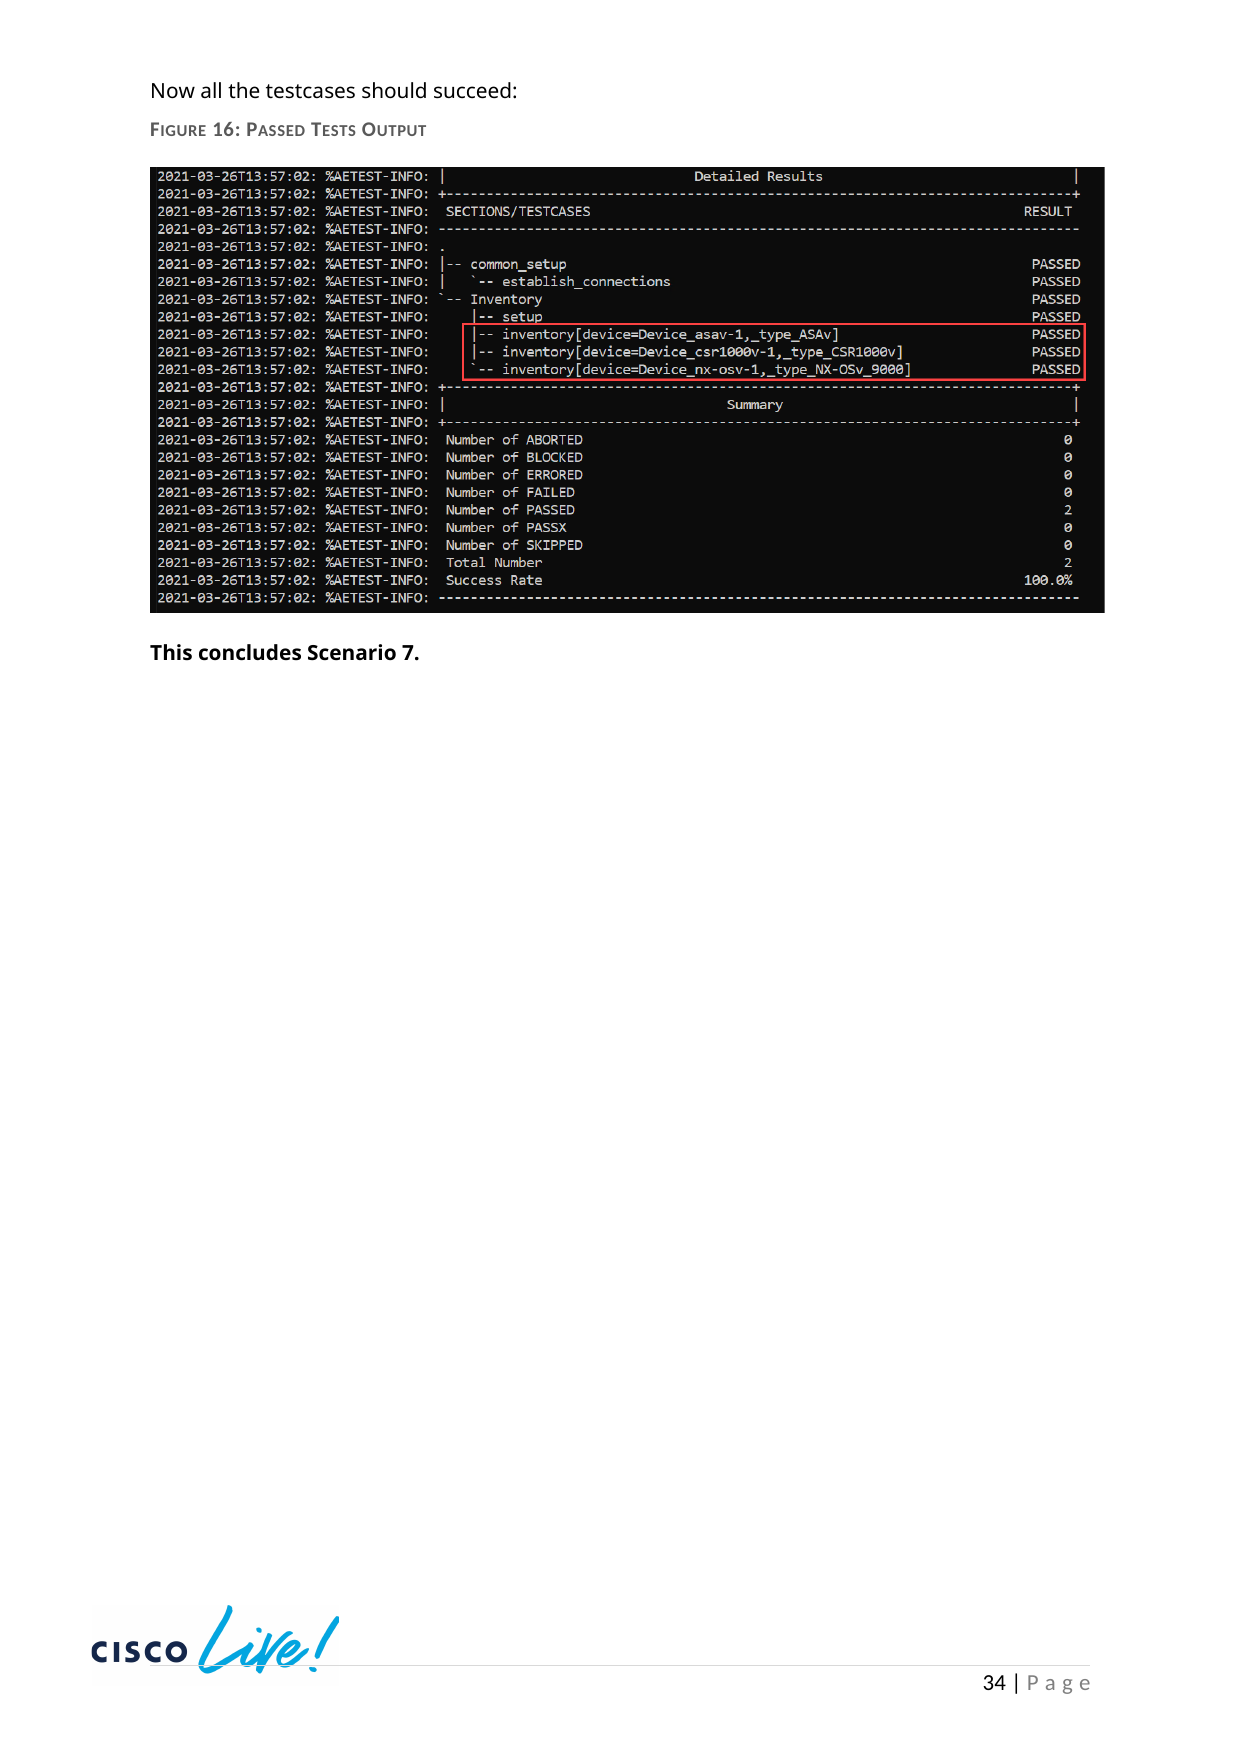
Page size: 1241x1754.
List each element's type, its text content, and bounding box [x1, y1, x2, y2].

text This concludes Scenario 7. [150, 638, 1090, 667]
picture [205, 1605, 339, 1665]
picture [150, 167, 1105, 613]
text Now all the testcases should succeed: [150, 75, 1090, 104]
picture [91, 1605, 339, 1686]
picture [228, 1657, 241, 1665]
text Figure 16: Passed Tests Output [150, 117, 1090, 142]
